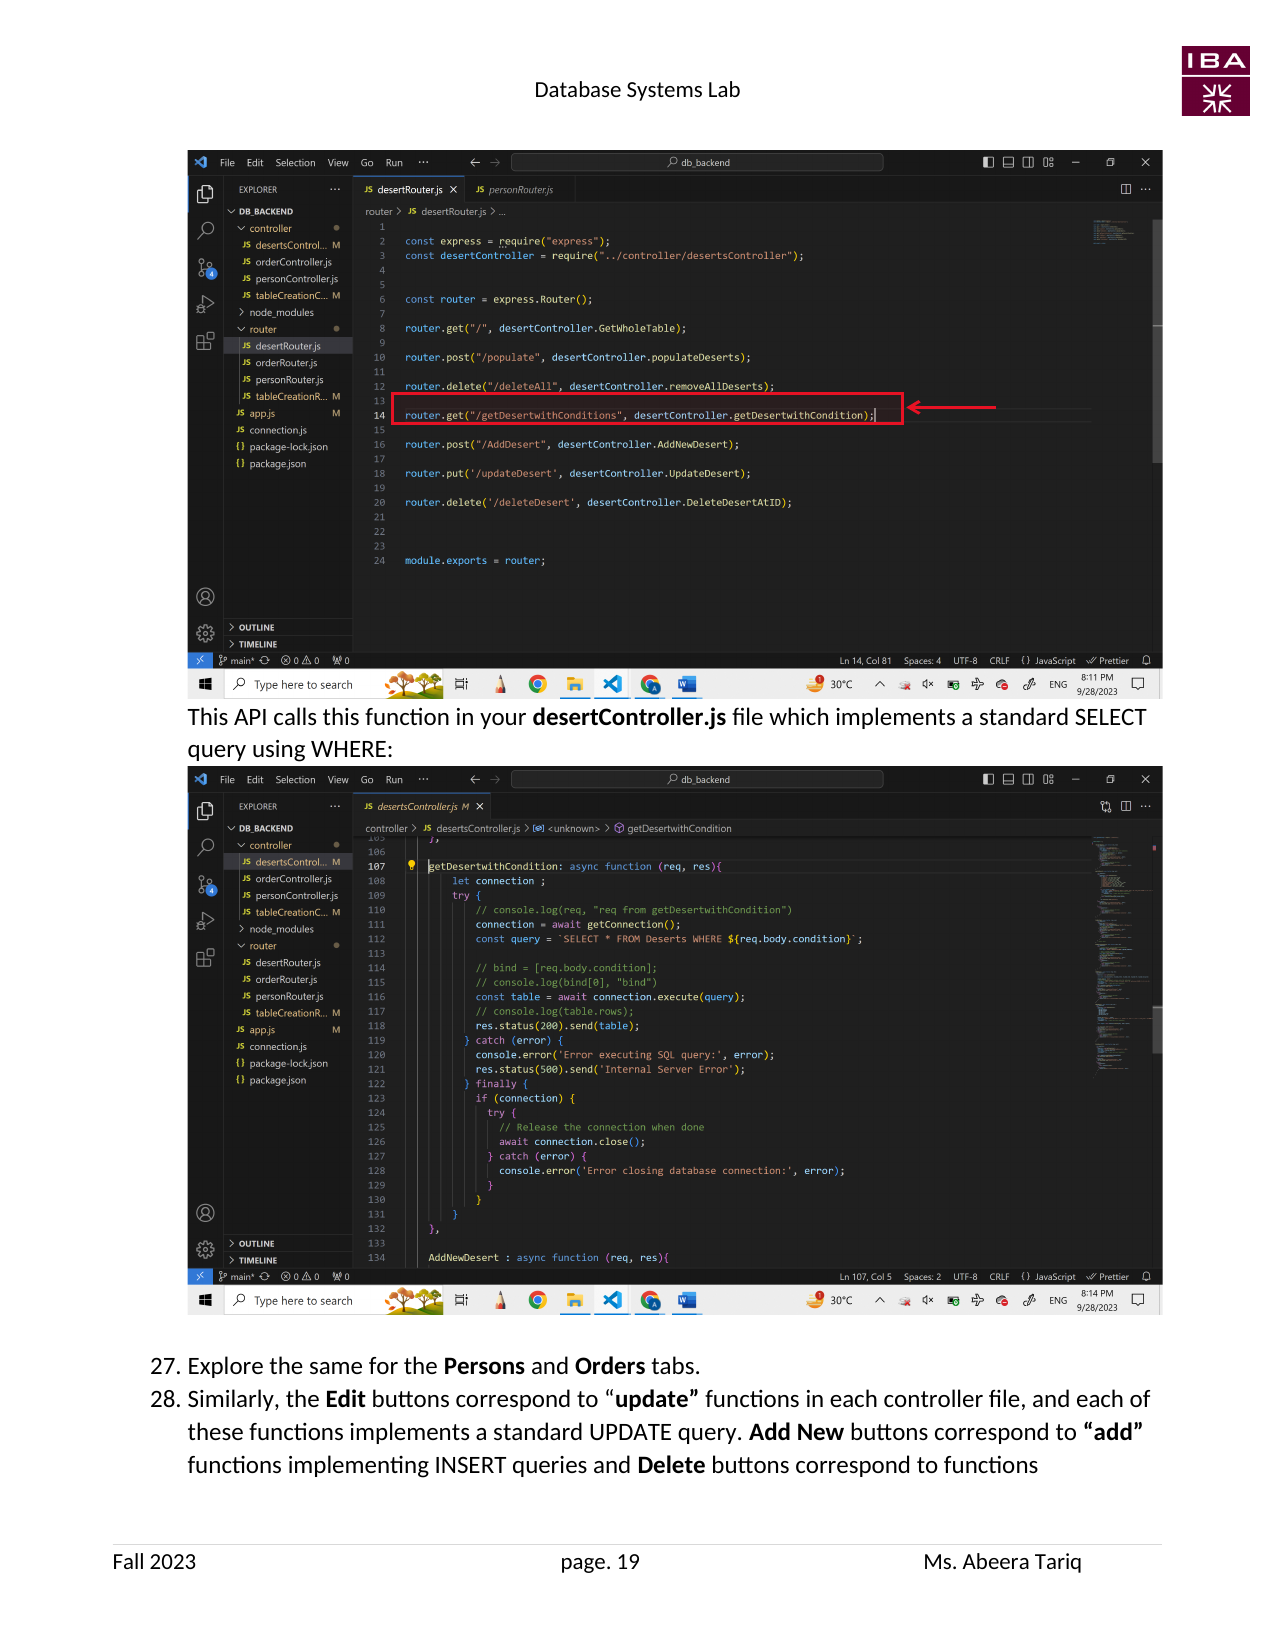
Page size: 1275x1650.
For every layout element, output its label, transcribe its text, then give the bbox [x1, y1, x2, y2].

text This API calls this function in your desertController.js file which implements a standard SELECT query using WHERE: [187, 701, 1162, 764]
picture [1181, 46, 1250, 116]
list Explore the same for the Persons and Orders tabs. [150, 1350, 1162, 1381]
picture [187, 766, 1163, 1315]
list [150, 1383, 1162, 1479]
picture [187, 150, 1163, 699]
